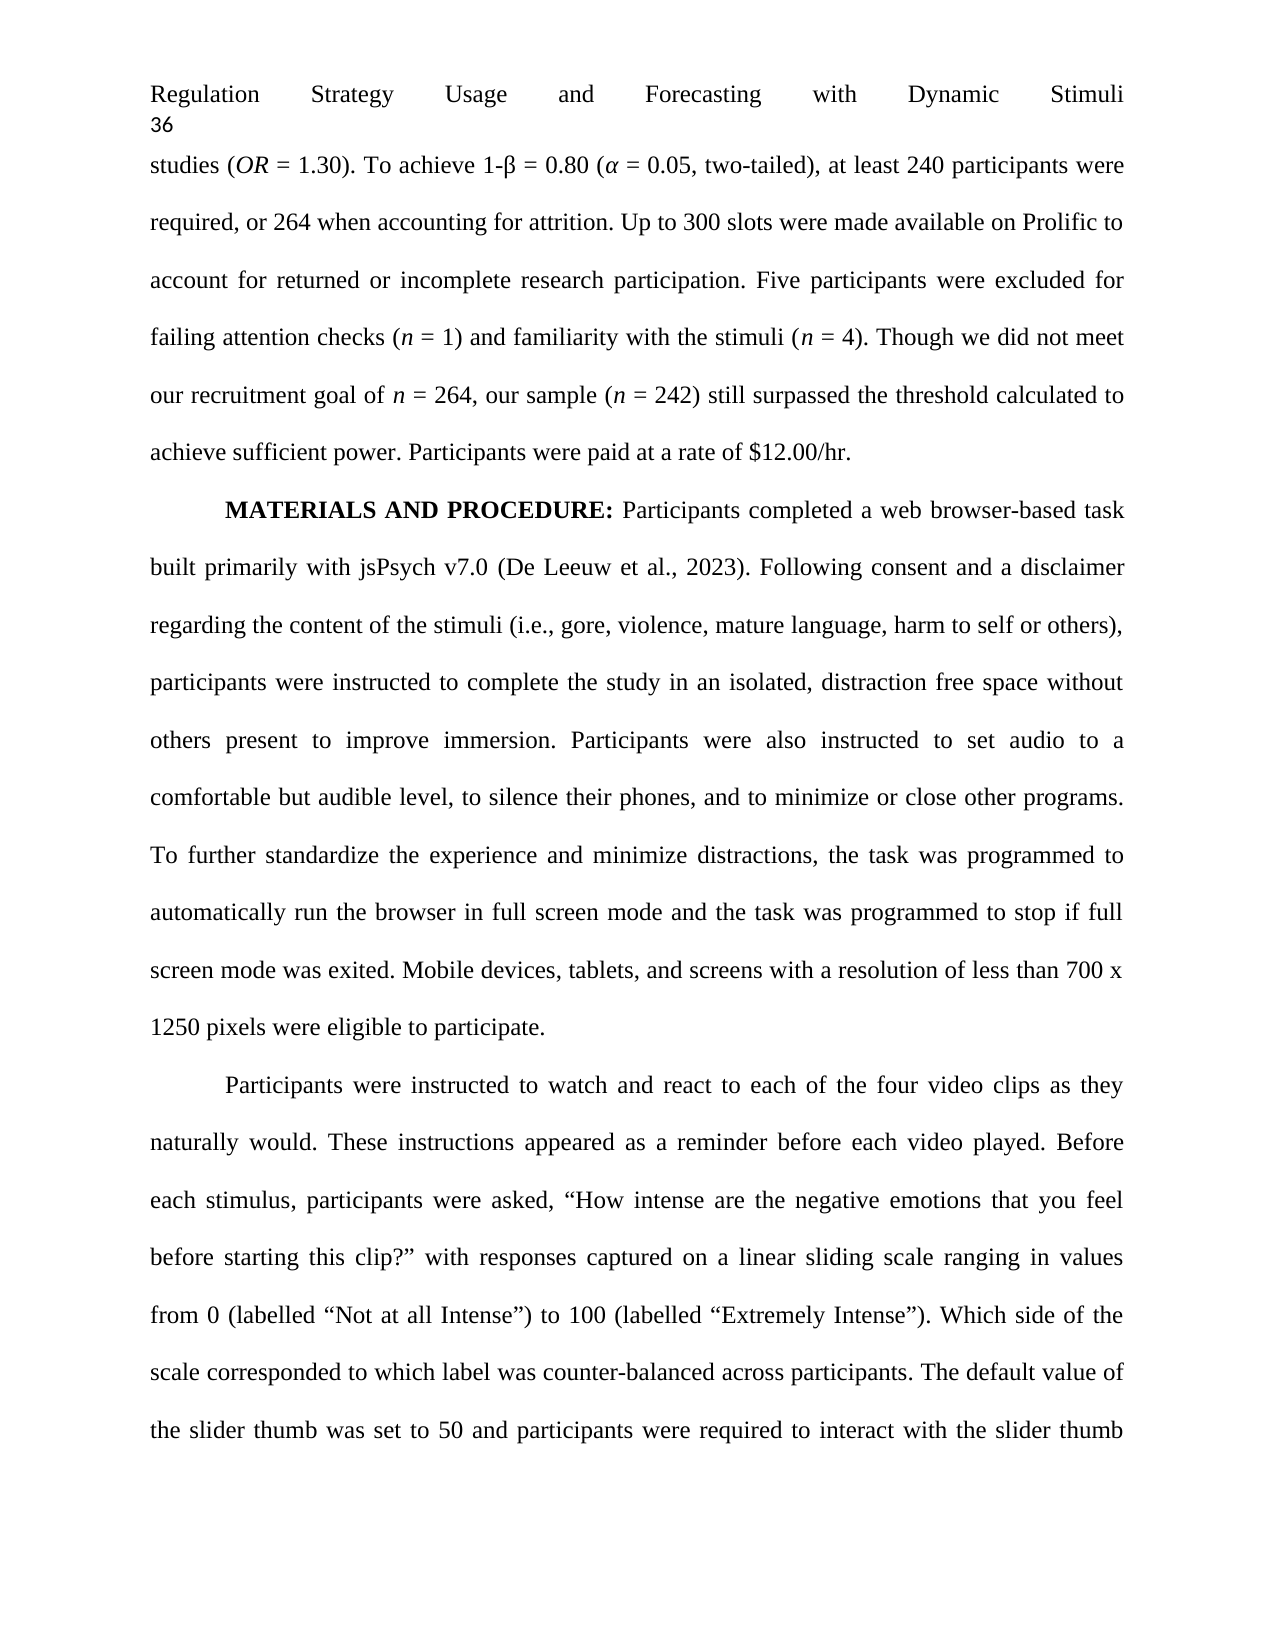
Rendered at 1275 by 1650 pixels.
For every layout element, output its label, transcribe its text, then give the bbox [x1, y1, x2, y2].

text MATERIALS AND PROCEDURE: Participants completed a web browser-based task built primarily with jsPsych v7.0 (De Leeuw et al., 2023). Following consent and a disclaimer regarding the content of the stimuli (i.e., gore, violence, mature language, harm to self or others), participants were instructed to complete the study in an isolated, distraction free space without others present to improve immersion. Participants were also instructed to set audio to a comfortable but audible level, to silence their phones, and to minimize or close other programs. To further standardize the experience and minimize distractions, the task was programmed to automatically run the browser in full screen mode and the task was programmed to stop if full screen mode was exited. Mobile devices, tablets, and screens with a resolution of less than 700 x 1250 pixels were eligible to participate. [150, 495, 1125, 1041]
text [150, 1070, 1125, 1444]
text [150, 150, 1125, 466]
